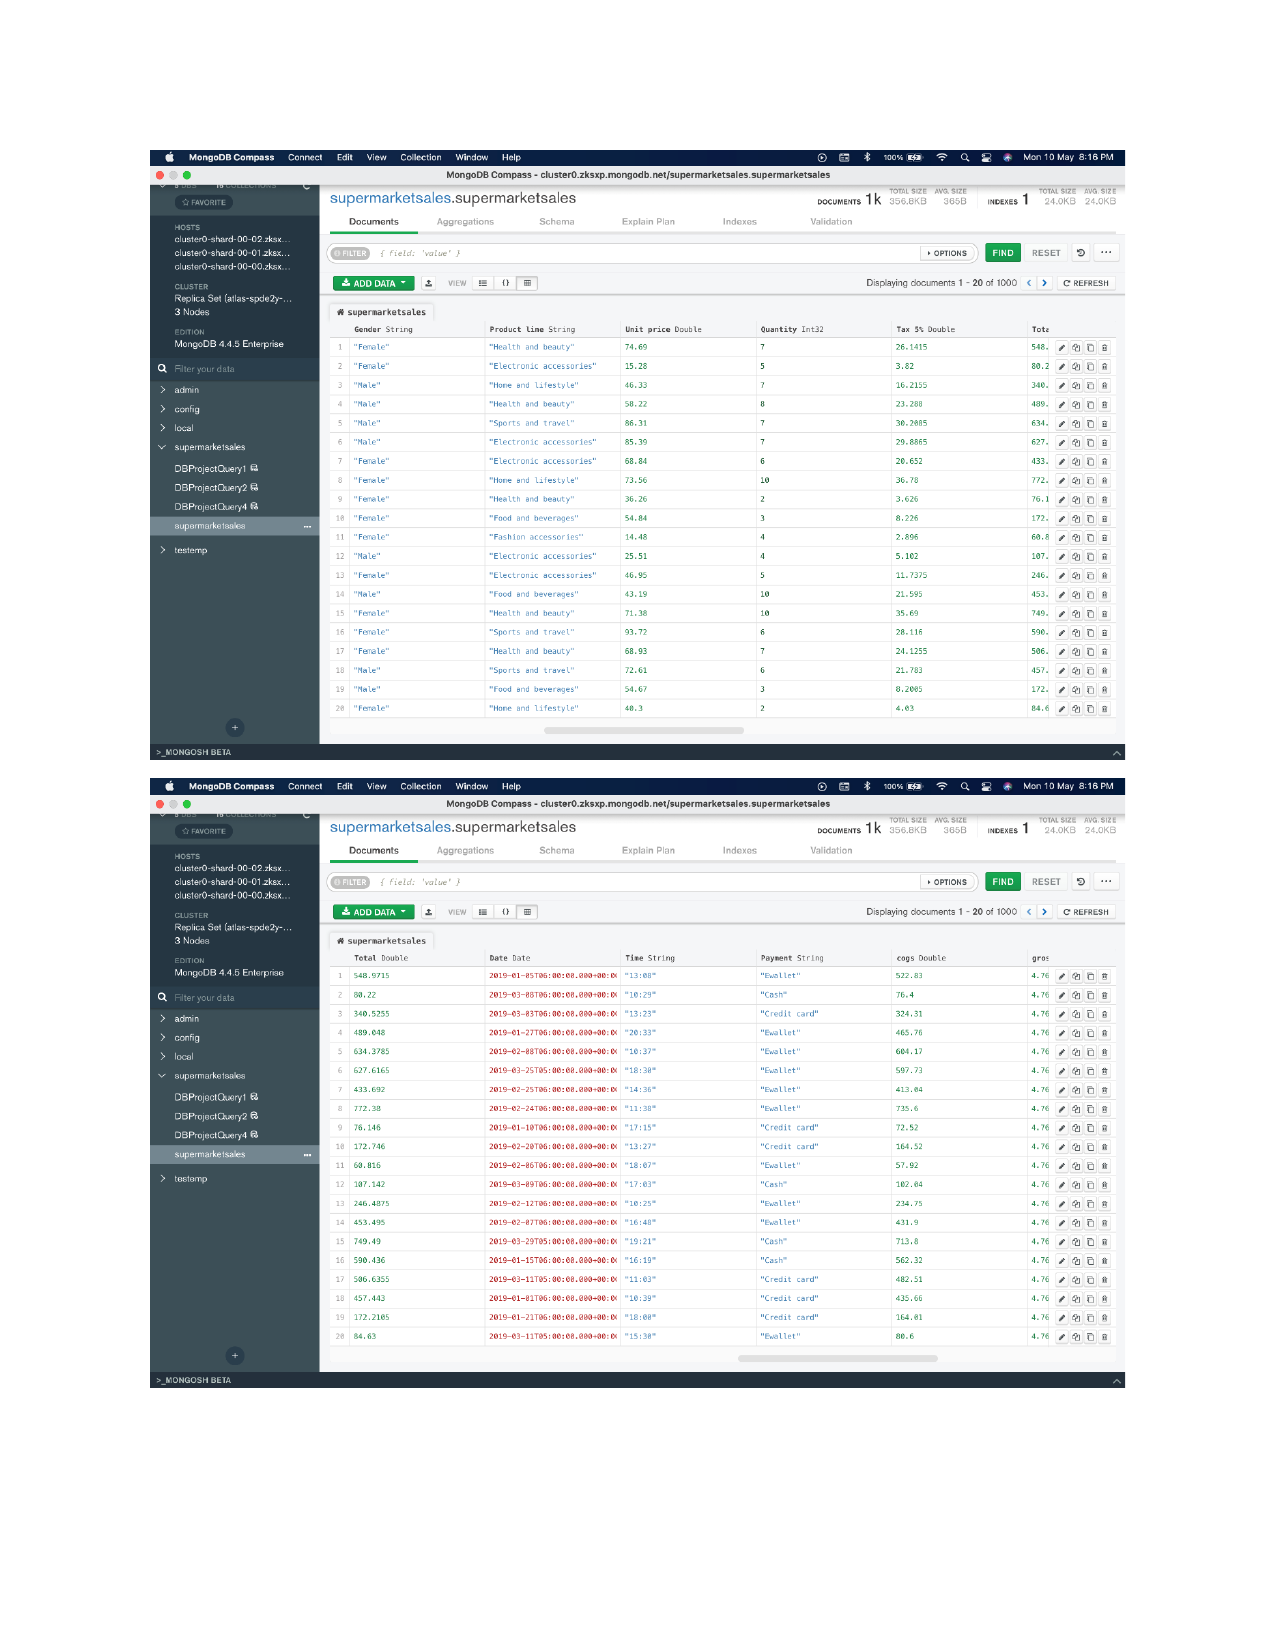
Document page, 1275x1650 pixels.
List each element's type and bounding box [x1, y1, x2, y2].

picture [150, 778, 1125, 1388]
picture [150, 150, 1125, 760]
